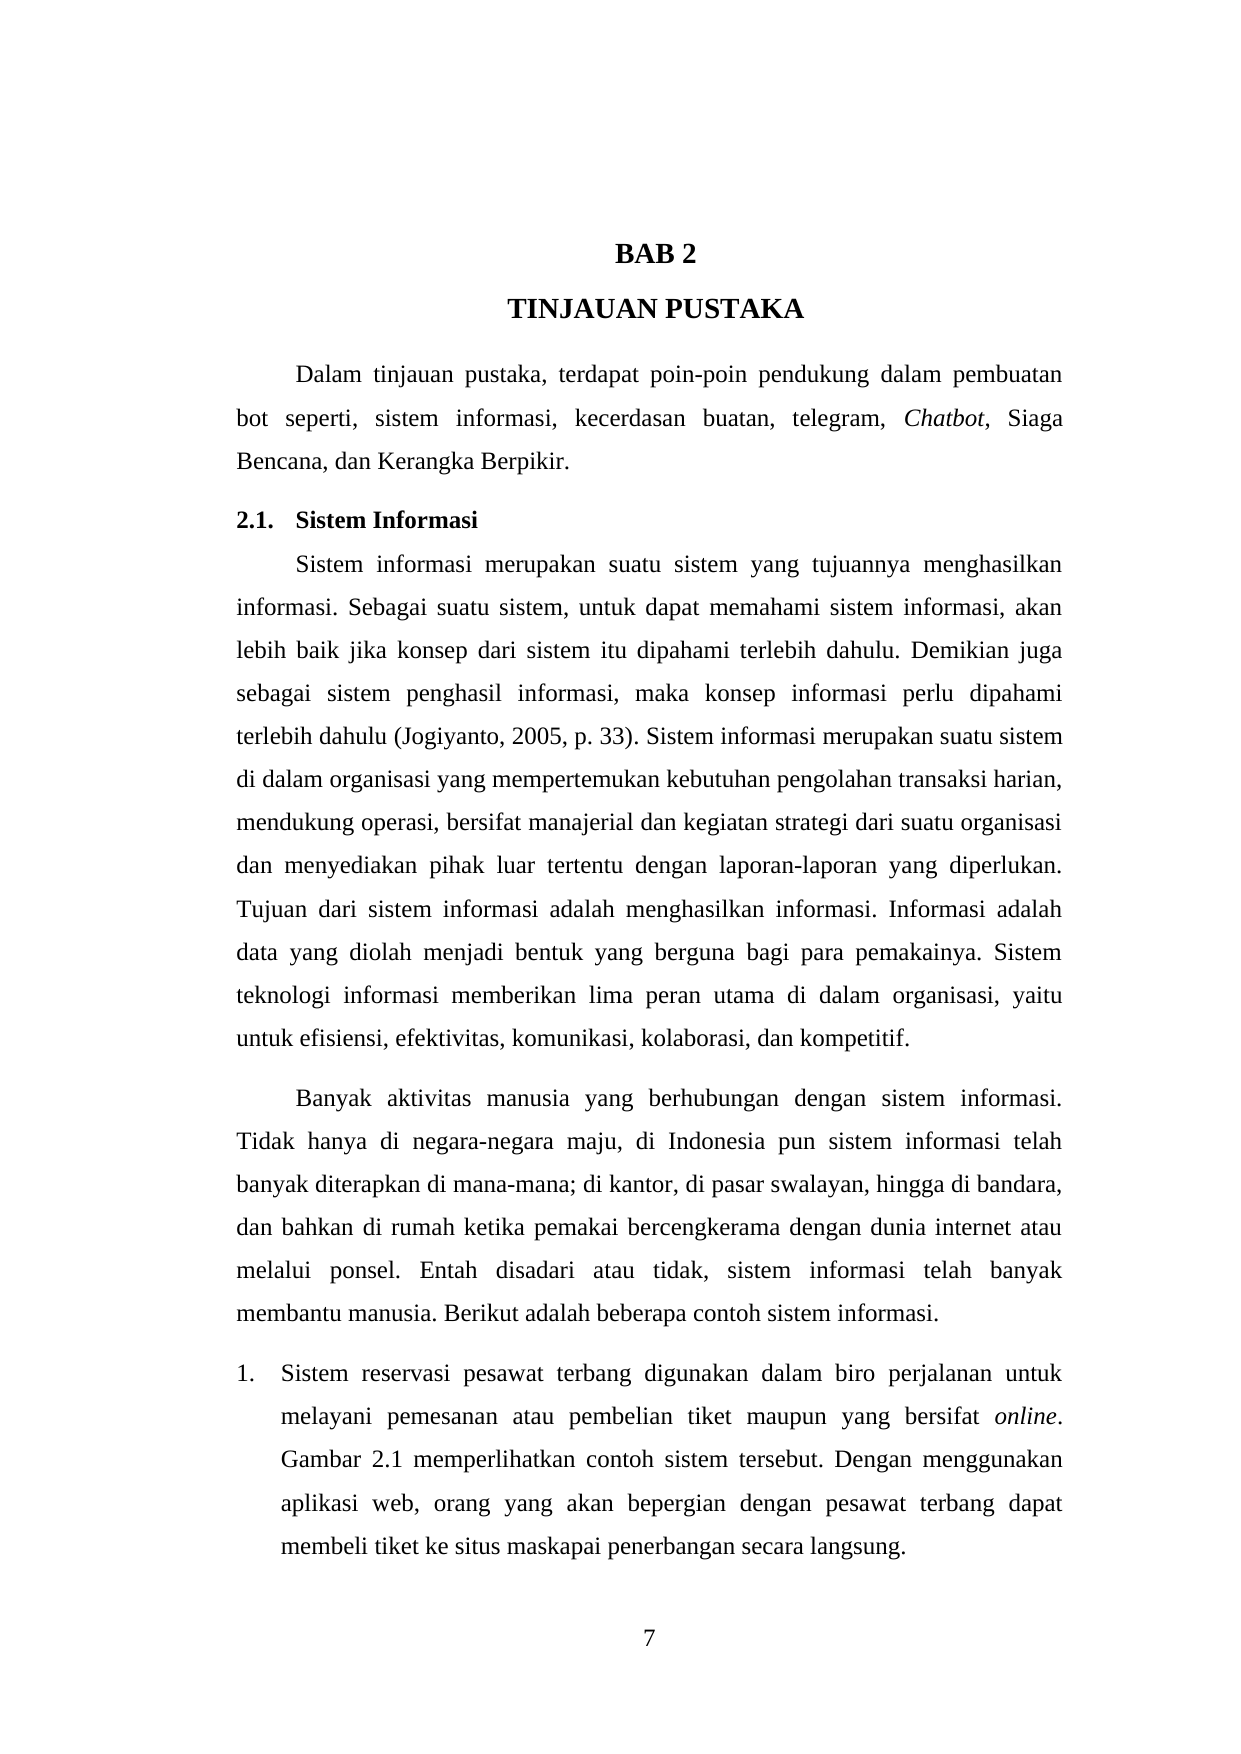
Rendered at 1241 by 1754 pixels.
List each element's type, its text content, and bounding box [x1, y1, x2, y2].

text Dalam tinjauan pustaka, terdapat poin-poin pendukung dalam pembuatan bot seperti, sistem informasi, kecerdasan buatan, telegram, Chatbot, Siaga Bencana, dan Kerangka Berpikir. [236, 359, 1063, 474]
subtitle BAB 2 [248, 236, 1063, 270]
list Sistem reservasi pesawat terbang digunakan dalam biro perjalanan untuk melayani pemesanan atau pembelian tiket maupun yang bersifat online. Gambar 2.1 memperlihatkan contoh sistem tersebut. Dengan menggunakan aplikasi web, orang yang akan bepergian dengan pesawat terbang dapat membeli tiket ke situs maskapai penerbangan secara langsung. [236, 1358, 1063, 1559]
text Banyak aktivitas manusia yang berhubungan dengan sistem informasi. Tidak hanya di negara-negara maju, di Indonesia pun sistem informasi telah banyak diterapkan di mana-mana; di kantor, di pasar swalayan, hingga di bandara, dan bahkan di rumah ketika pemakai bercengkerama dengan dunia internet atau melalui ponsel. Entah disadari atau tidak, sistem informasi telah banyak membantu manusia. Berikut adalah beberapa contoh sistem informasi. [236, 1083, 1063, 1327]
subtitle Sistem Informasi [236, 506, 1062, 534]
subtitle TINJAUAN PUSTAKA [248, 291, 1063, 324]
list Sistem informasi merupakan suatu sistem yang tujuannya menghasilkan informasi. Sebagai suatu sistem, untuk dapat memahami sistem informasi, akan lebih baik jika konsep dari sistem itu dipahami terlebih dahulu. Demikian juga sebagai sistem penghasil informasi, maka konsep informasi perlu dipahami terlebih dahulu . Sistem informasi merupakan suatu sistem di dalam organisasi yang mempertemukan kebutuhan pengolahan transaksi harian, mendukung operasi, bersifat manajerial dan kegiatan strategi dari suatu organisasi dan menyediakan pihak luar tertentu dengan laporan-laporan yang diperlukan. Tujuan dari sistem informasi adalah menghasilkan informasi. Informasi adalah data yang diolah menjadi bentuk yang berguna bagi para pemakainya. Sistem teknologi informasi memberikan lima peran utama di dalam organisasi, yaitu untuk efisiensi, efektivitas, komunikasi, kolaborasi, dan kompetitif. [236, 549, 1063, 1052]
